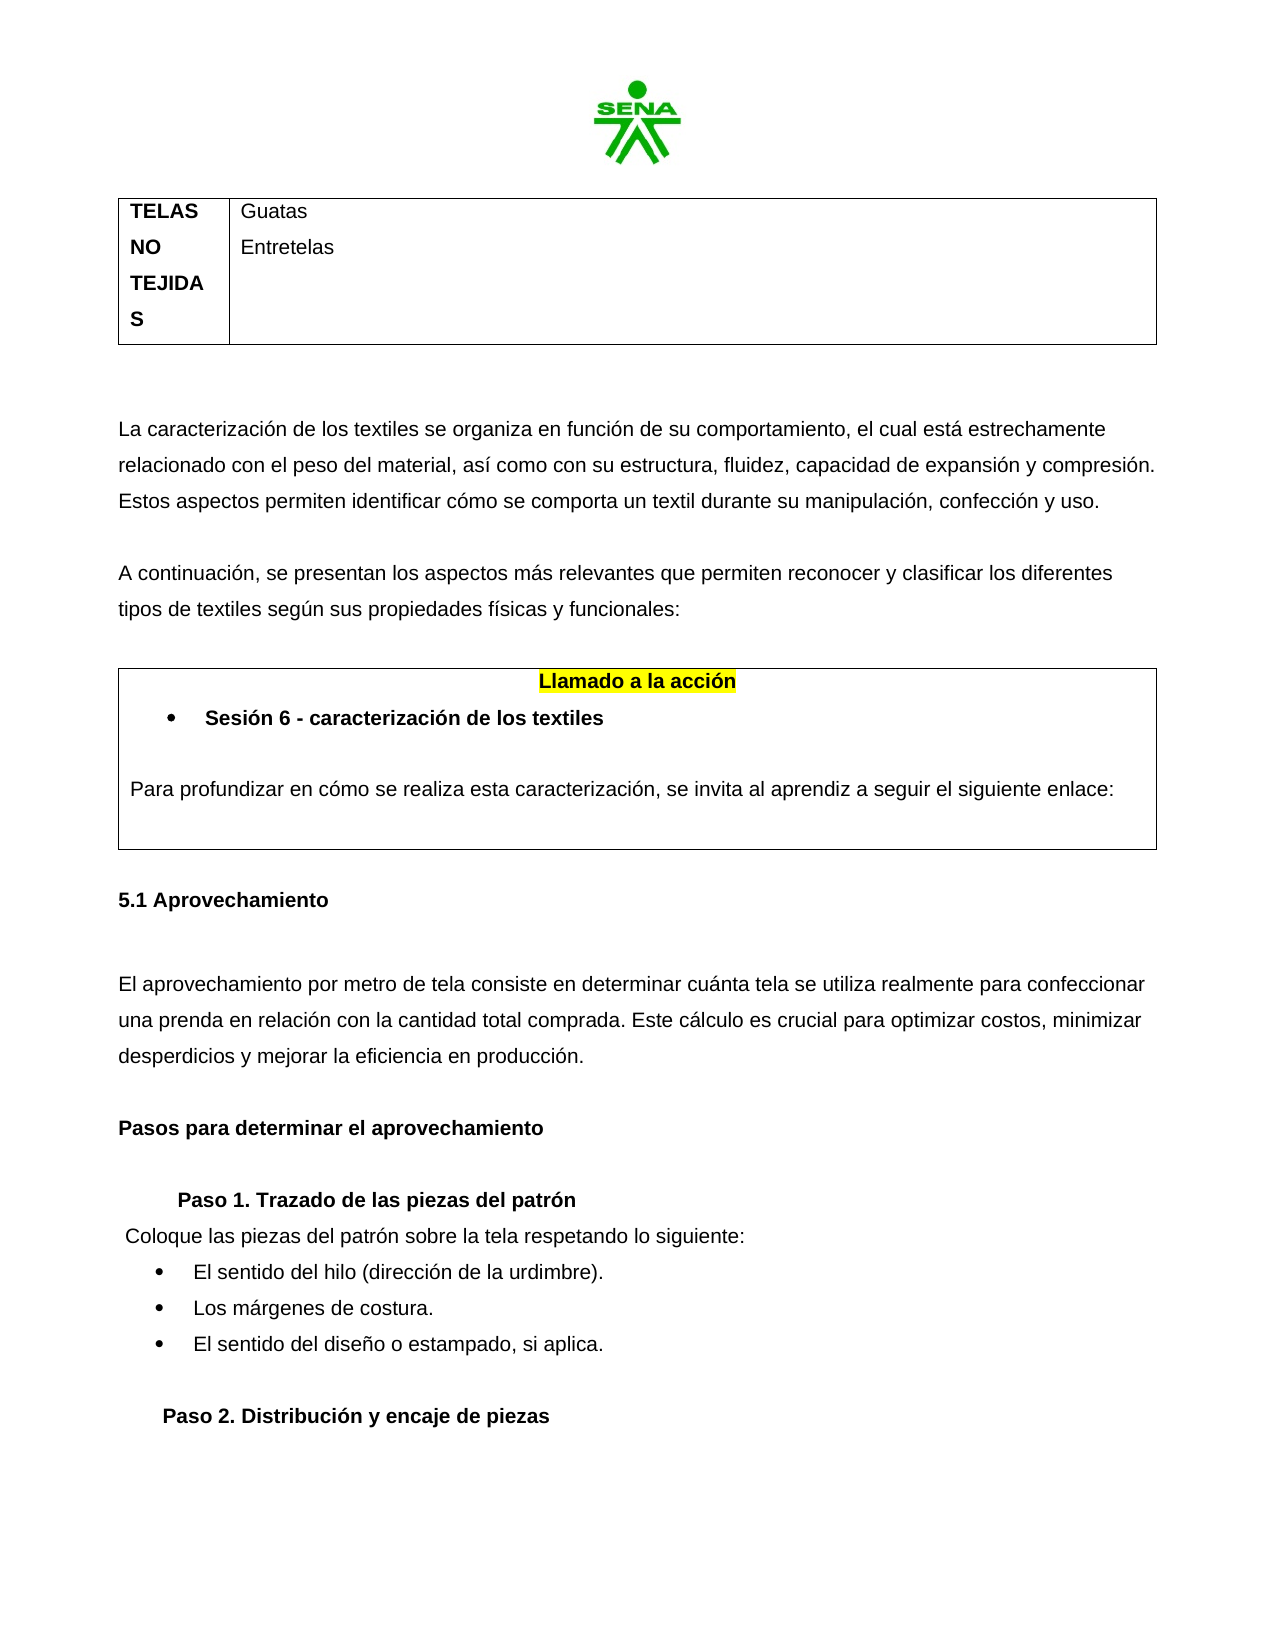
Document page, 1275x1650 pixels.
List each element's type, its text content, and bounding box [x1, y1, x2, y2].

list El sentido del hilo (dirección de la urdimbre). [156, 1259, 1157, 1284]
list Los márgenes de costura. [156, 1296, 1157, 1320]
picture [588, 75, 687, 172]
table_header Llamado a la acción Sesión 6 - caracterización de los textiles Para profundizar en cómo se realiza esta caracterización, se invita al aprendiz a seguir el siguiente enlace: [119, 669, 1156, 849]
text Coloque las piezas del patrón sobre la tela respetando lo siguiente: [118, 1224, 1157, 1248]
text A continuación, se presentan los aspectos más relevantes que permiten reconocer y clasificar los diferentes tipos de textiles según sus propiedades físicas y funcionales: [118, 561, 1157, 620]
text La caracterización de los textiles se organiza en función de su comportamiento, el cual está estrechamente relacionado con el peso del material, así como con su estructura, fluidez, capacidad de expansión y compresión. Estos aspectos permiten identificar cómo se comporta un textil durante su manipulación, confección y uso. [118, 417, 1157, 513]
table_cell Guatas Entretelas [230, 199, 1156, 344]
text El aprovechamiento por metro de tela consiste en determinar cuánta tela se utiliza realmente para confeccionar una prenda en relación con la cantidad total comprada. Este cálculo es crucial para optimizar costos, minimizar desperdicios y mejorar la eficiencia en producción. [118, 972, 1157, 1068]
table_cell TELAS NO TEJIDAS [119, 199, 229, 344]
text Pasos para determinar el aprovechamiento [118, 1116, 1157, 1140]
list El sentido del diseño o estampado, si aplica. [156, 1332, 1157, 1356]
list Paso 1. Trazado de las piezas del patrón [177, 1188, 1157, 1212]
list Paso 2. Distribución y encaje de piezas [162, 1404, 1157, 1428]
subtitle 5.1 Aprovechamiento [118, 888, 1157, 912]
